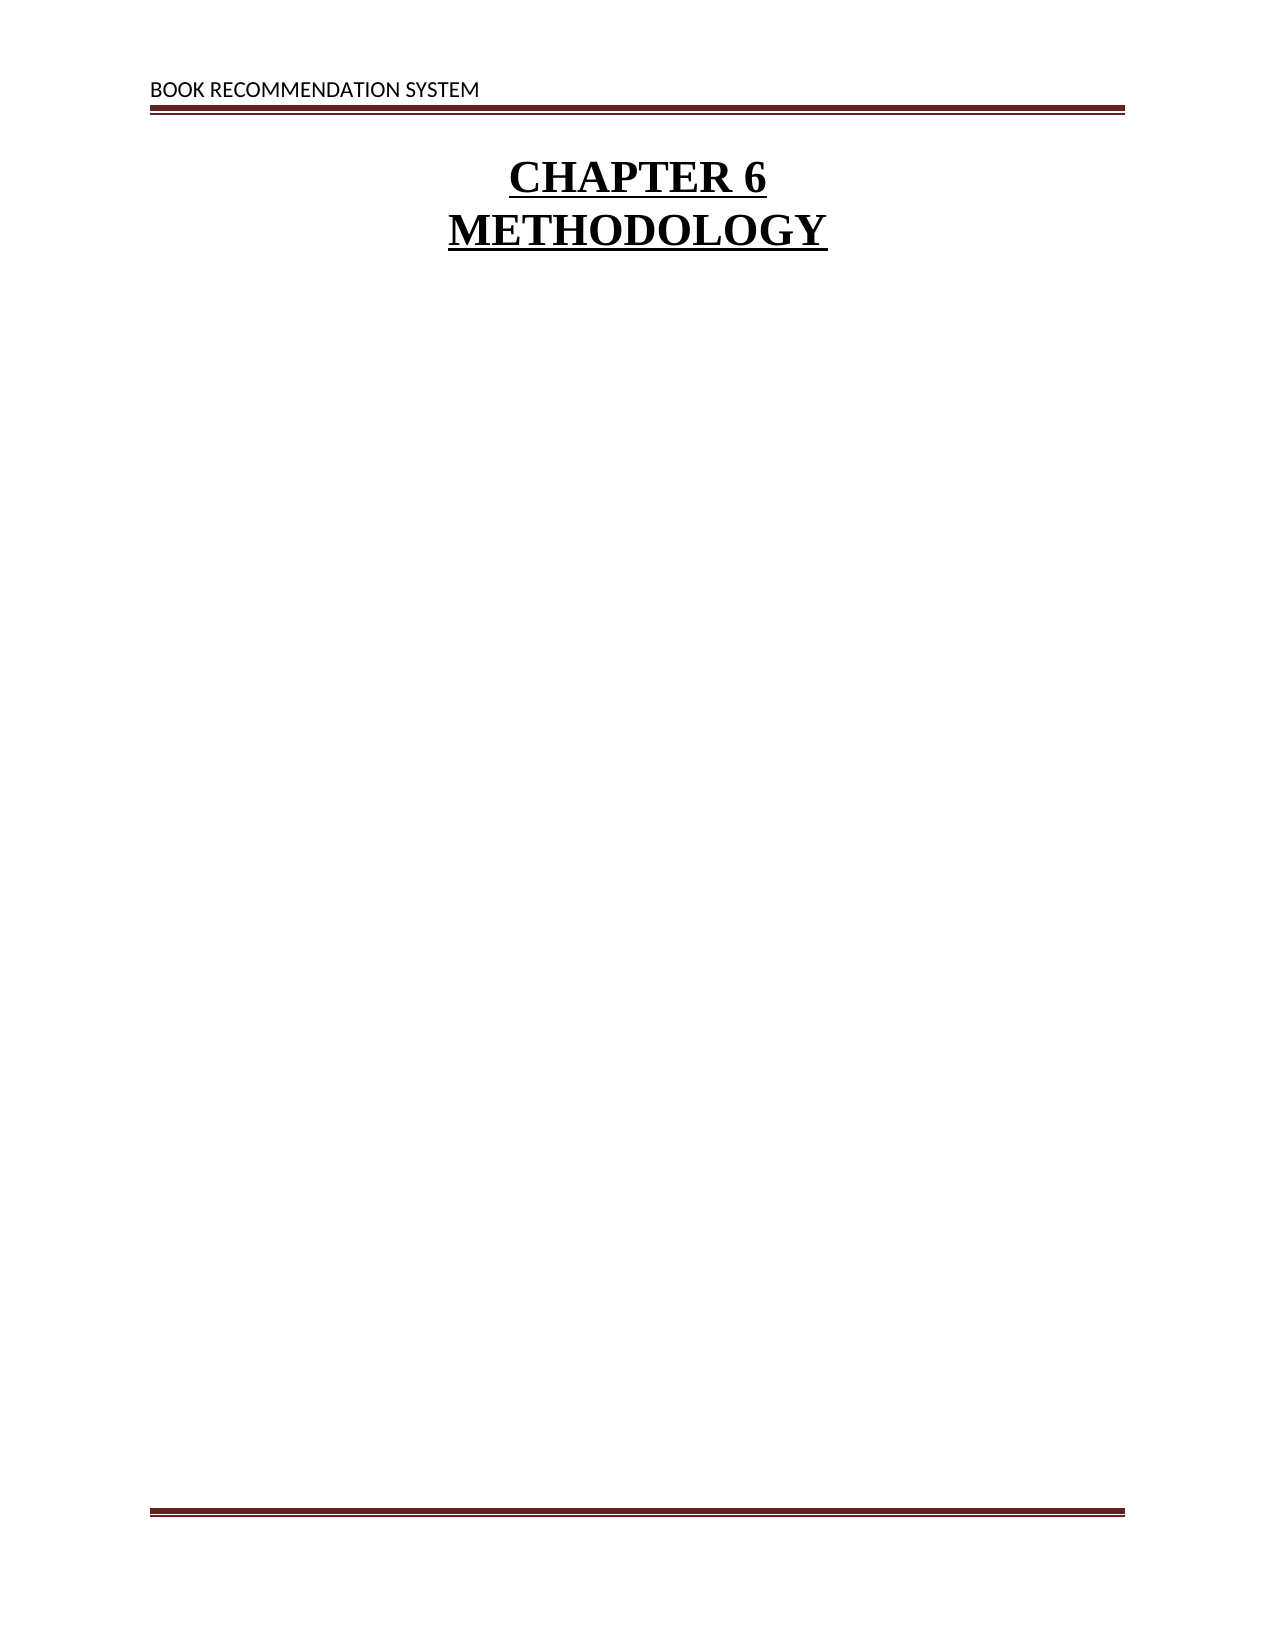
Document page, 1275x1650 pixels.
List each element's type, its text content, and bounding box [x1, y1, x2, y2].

text METHODOLOGY [150, 203, 1125, 255]
text CHAPTER 6 [150, 150, 1125, 203]
